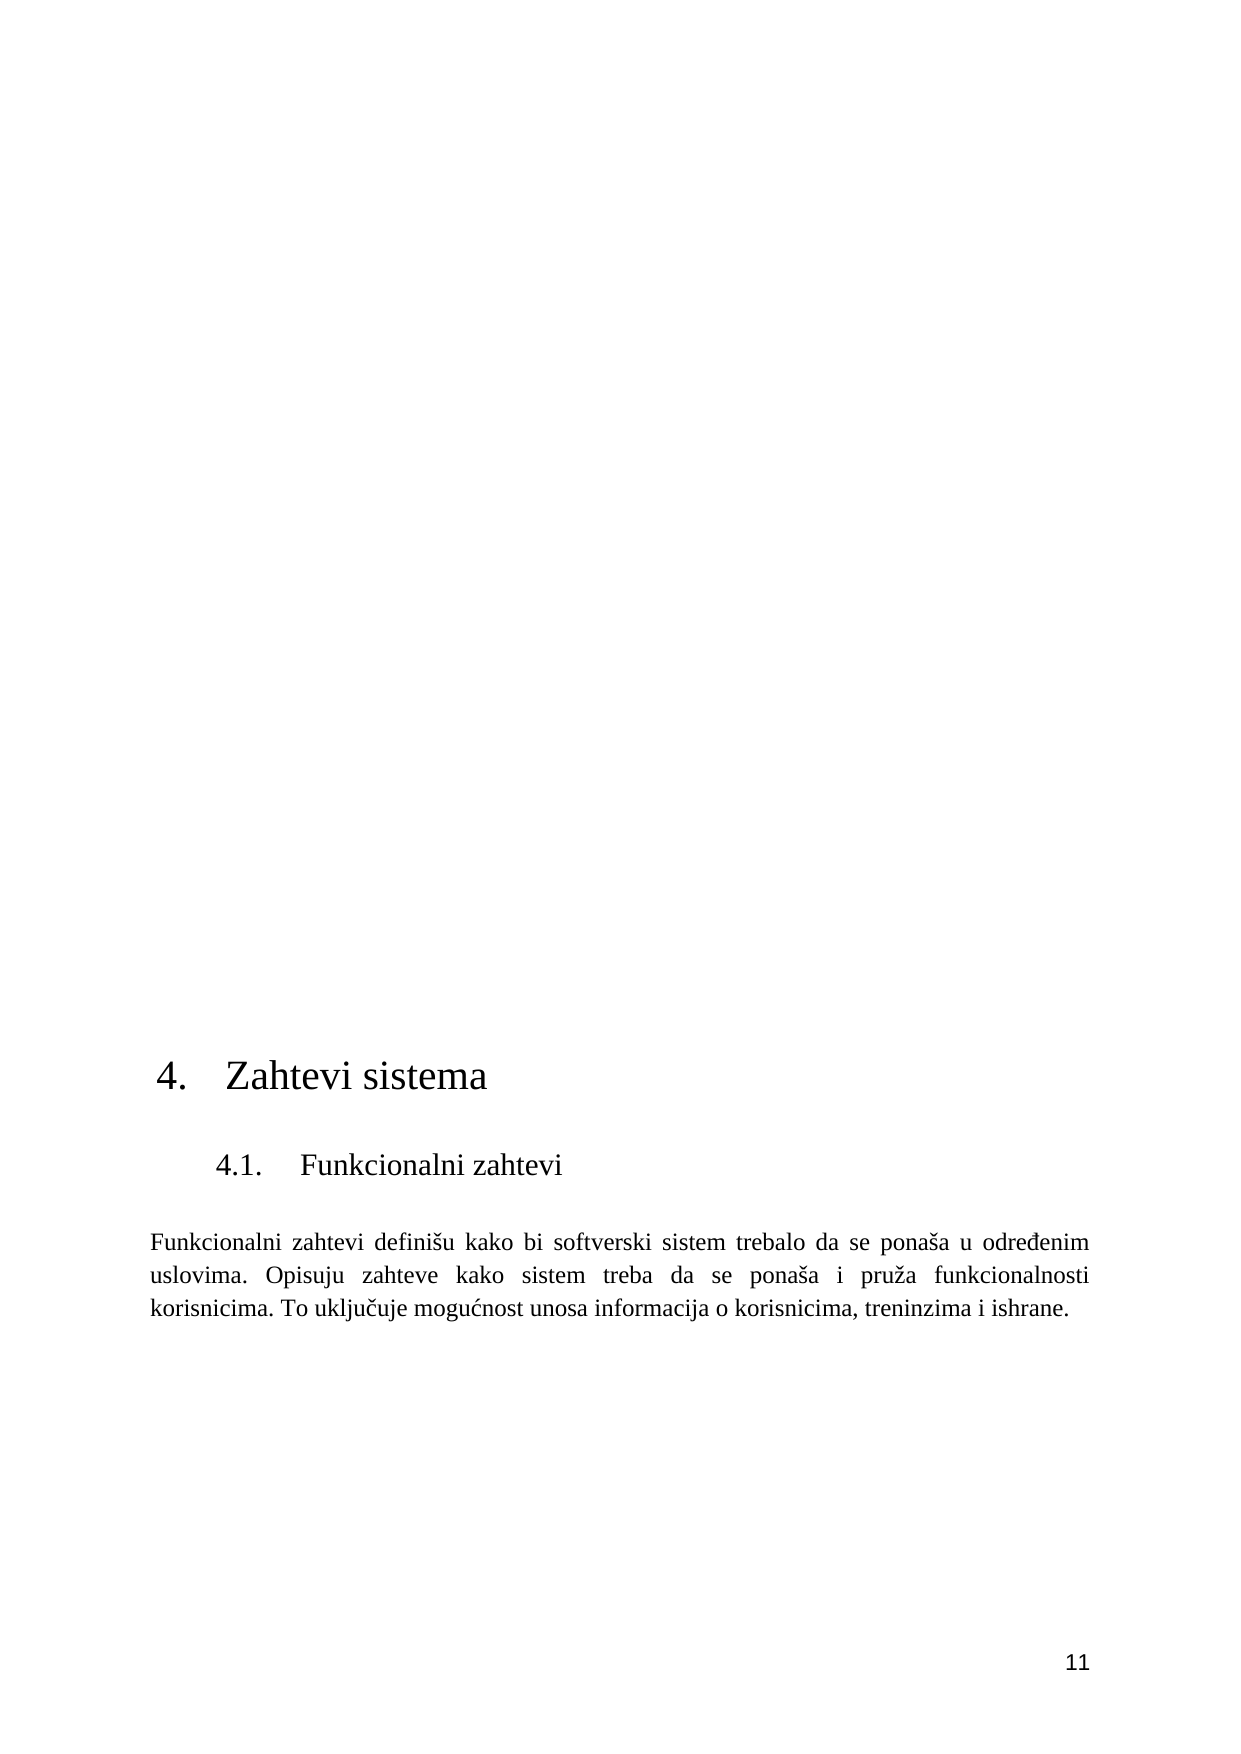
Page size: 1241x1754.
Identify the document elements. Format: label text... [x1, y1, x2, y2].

text Funkcionalni zahtevi definišu kako bi softverski sistem trebalo da se ponaša u određenim uslovima. Opisuju zahteve kako sistem treba da se ponaša i pruža funkcionalnosti korisnicima. To uključuje mogućnost unosa informacija o korisnicima, treninzima i ishrane. [150, 1227, 1090, 1322]
subtitle Funkcionalni zahtevi [262, 1146, 1090, 1182]
subtitle Zahtevi sistema [187, 1050, 1090, 1098]
